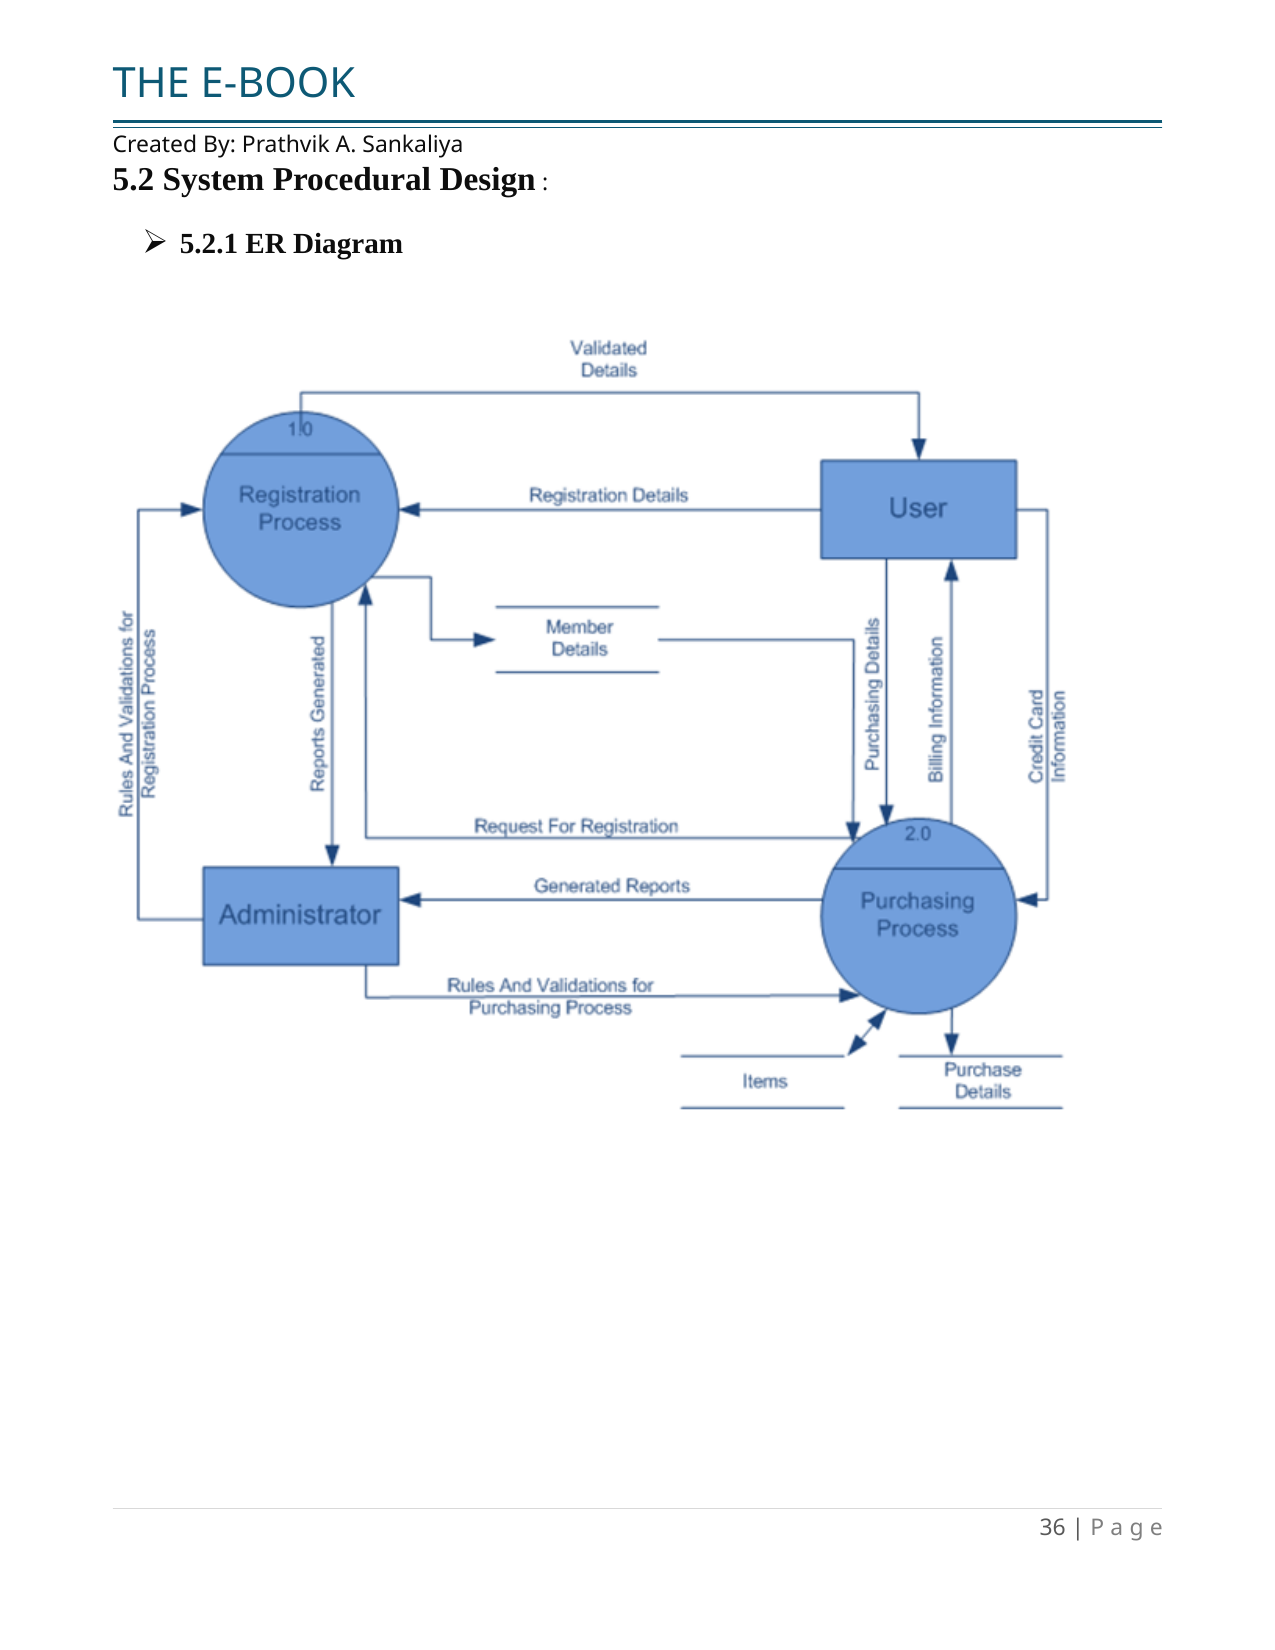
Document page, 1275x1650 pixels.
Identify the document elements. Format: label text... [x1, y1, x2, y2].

list 5.2.1 ER Diagram [142, 226, 1080, 261]
picture [112, 334, 1083, 1111]
text 5.2 System Procedural Design : [112, 159, 1080, 198]
